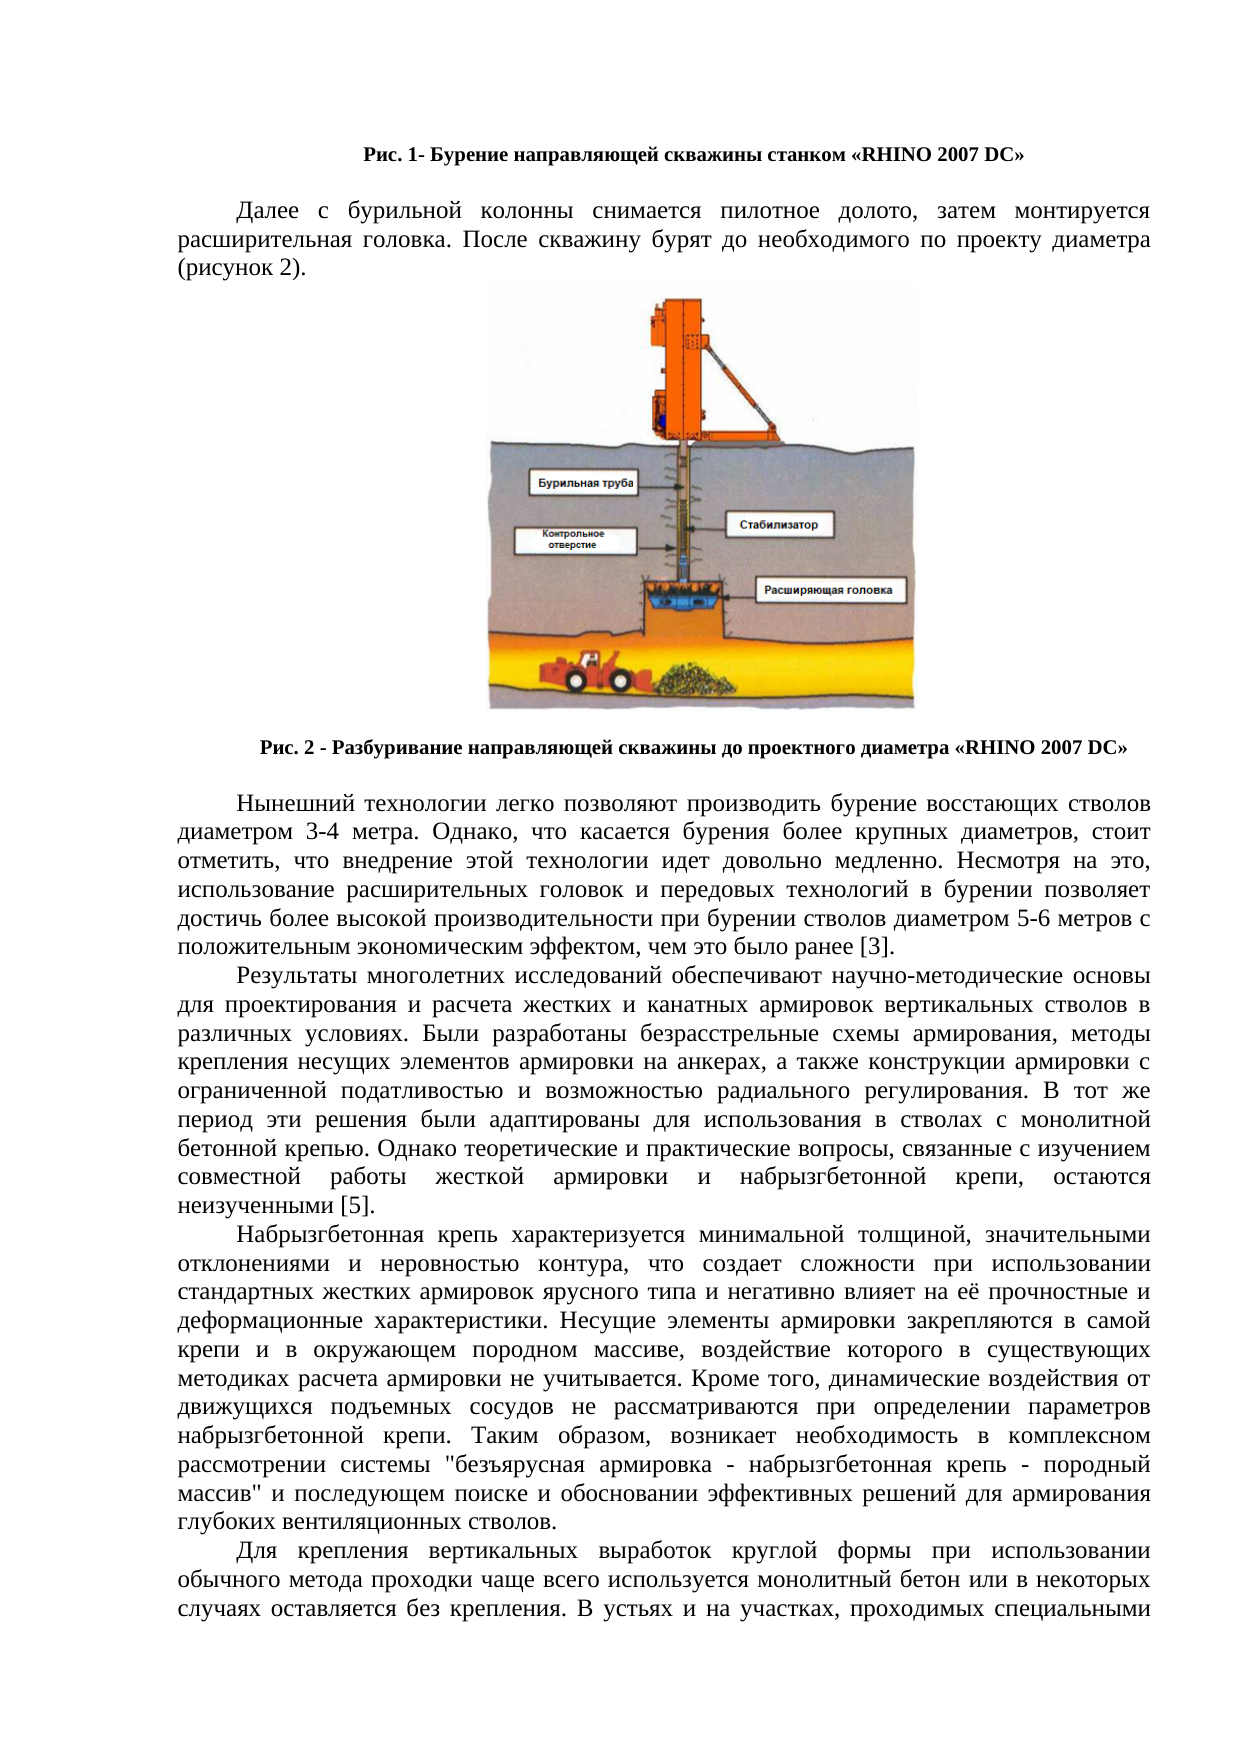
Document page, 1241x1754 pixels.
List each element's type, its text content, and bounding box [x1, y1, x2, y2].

picture [470, 281, 918, 711]
text Нынешний технологии легко позволяют производить бурение восстающих стволов диаметром 3-4 метра. Однако, что касается бурения более крупных диаметров, стоит отметить, что внедрение этой технологии идет довольно медленно. Несмотря на это, использование расширительных головок и передовых технологий в бурении позволяет достичь более высокой производительности при бурении стволов диаметром 5-6 метров с положительным экономическим эффектом, чем это было ранее [3]. [177, 788, 1152, 960]
text Далее с бурильной колонны снимается пилотное долото, затем монтируется расширительная головка. После скважину бурят до необходимого по проекту диаметра (рисунок 2). [177, 195, 1152, 281]
text Рис. 1- Бурение направляющей скважины станком «RHINO 2007 DC» [177, 142, 1152, 166]
text Результаты многолетних исследований обеспечивают научно-методические основы для проектирования и расчета жестких и канатных армировок вертикальных стволов в различных условиях. Были разработаны безрасстрельные схемы армирования, методы крепления несущих элементов армировки на анкерах, а также конструкции армировки с ограниченной податливостью и возможностью радиального регулирования. В тот же период эти решения были адаптированы для использования в стволах с монолитной бетонной крепью. Однако теоретические и практические вопросы, связанные с изучением совместной работы жесткой армировки и набрызгбетонной крепи, остаются неизученными [5]. [177, 960, 1152, 1219]
text Набрызгбетонная крепь характеризуется минимальной толщиной, значительными отклонениями и неровностью контура, что создает сложности при использовании стандартных жестких армировок ярусного типа и негативно влияет на её прочностные и деформационные характеристики. Несущие элементы армировки закрепляются в самой крепи и в окружающем породном массиве, воздействие которого в существующих методиках расчета армировки не учитывается. Кроме того, динамические воздействия от движущихся подъемных сосудов не рассматриваются при определении параметров набрызгбетонной крепи. Таким образом, возникает необходимость в комплексном рассмотрении системы "безъярусная армировка - набрызгбетонная крепь - породный массив" и последующем поиске и обосновании эффективных решений для армирования глубоких вентиляционных стволов. [177, 1219, 1152, 1535]
text Рис. 2 - Разбуривание направляющей скважины до проектного диаметра «RHINO 2007 DC» [177, 735, 1152, 759]
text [177, 1535, 1152, 1621]
